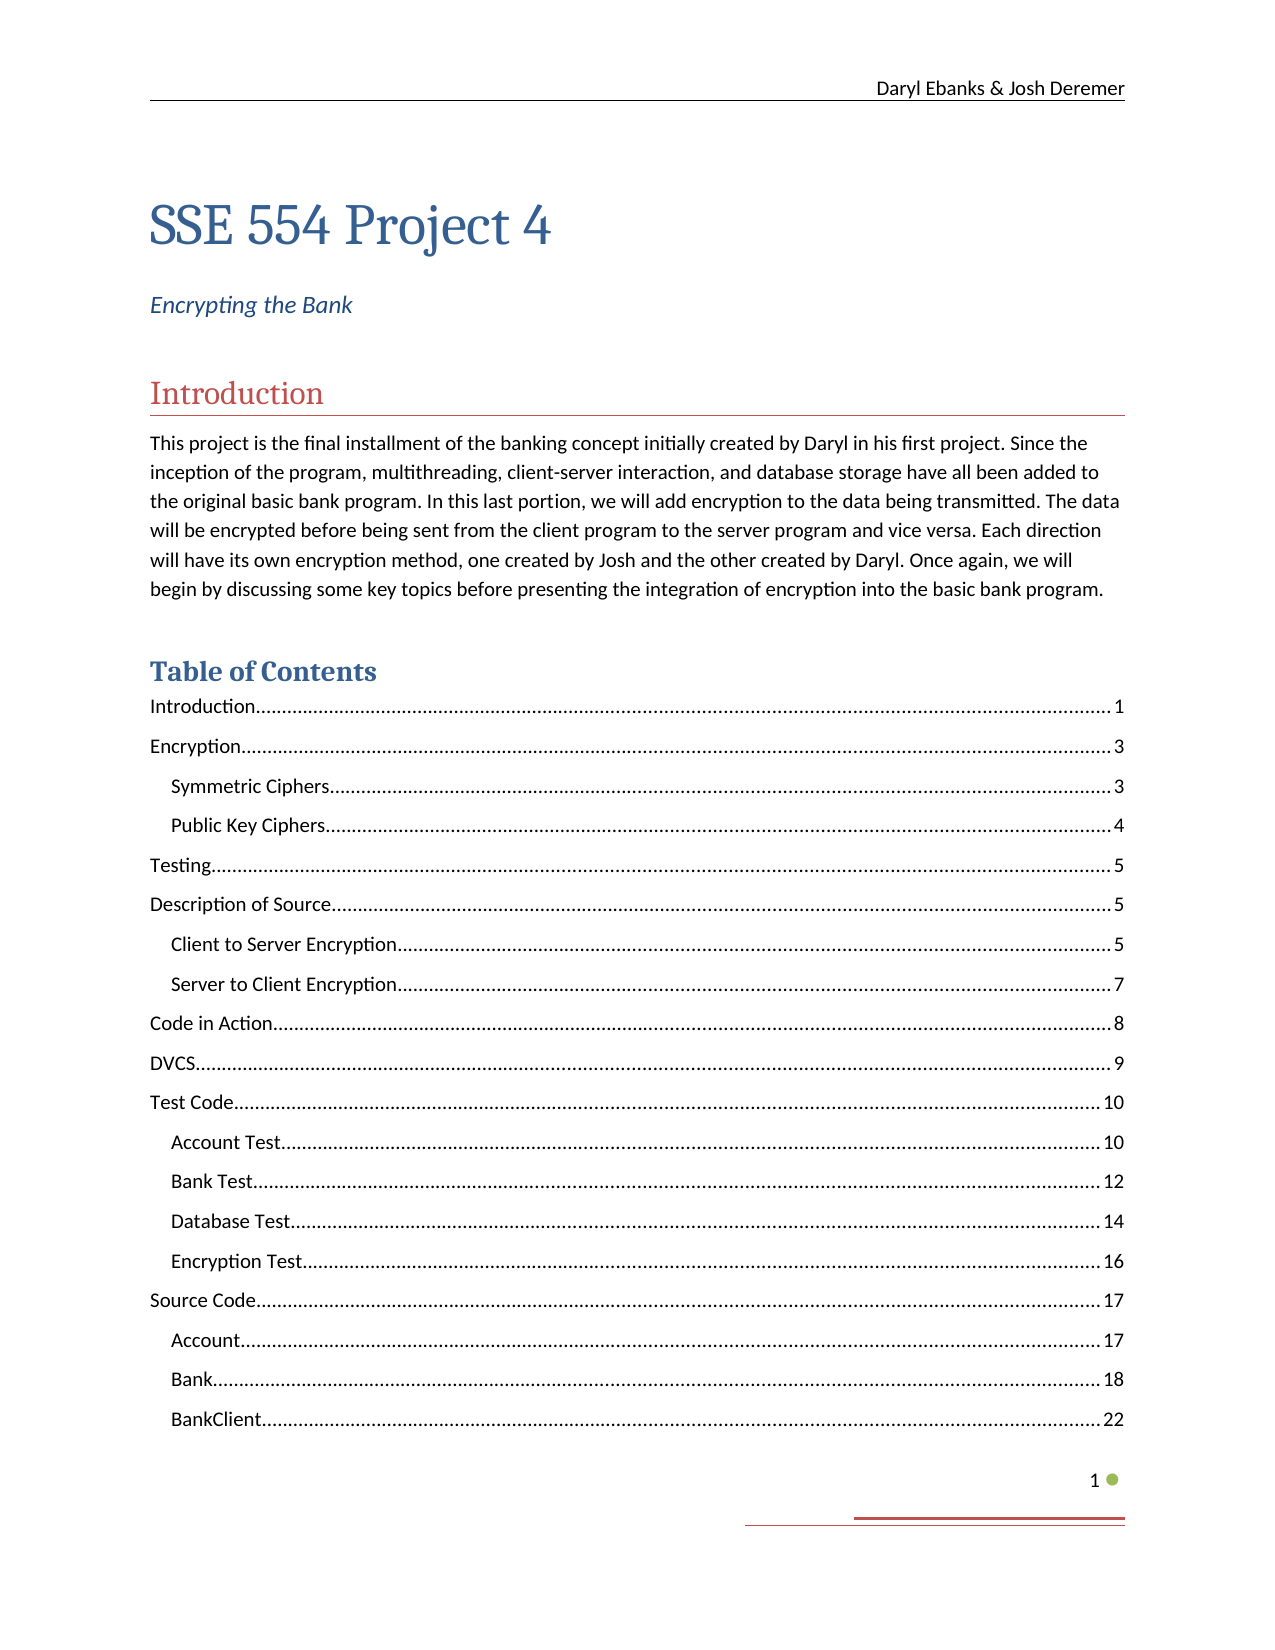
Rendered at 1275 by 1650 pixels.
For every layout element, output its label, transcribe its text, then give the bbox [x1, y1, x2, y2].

subtitle Introduction [150, 374, 1125, 415]
text This project is the final installment of the banking concept initially created by Daryl in his first project. Since the inception of the program, multithreading, client-server interaction, and database storage have all been added to the original basic bank program. In this last portion, we will add encryption to the data being transmitted. The data will be encrypted before being sent from the client program to the server program and vice versa. Each direction will have its own encryption method, one created by Josh and the other created by Daryl. Once again, we will begin by discussing some key topics before presenting the integration of encryption into the basic bank program. [150, 430, 1125, 601]
